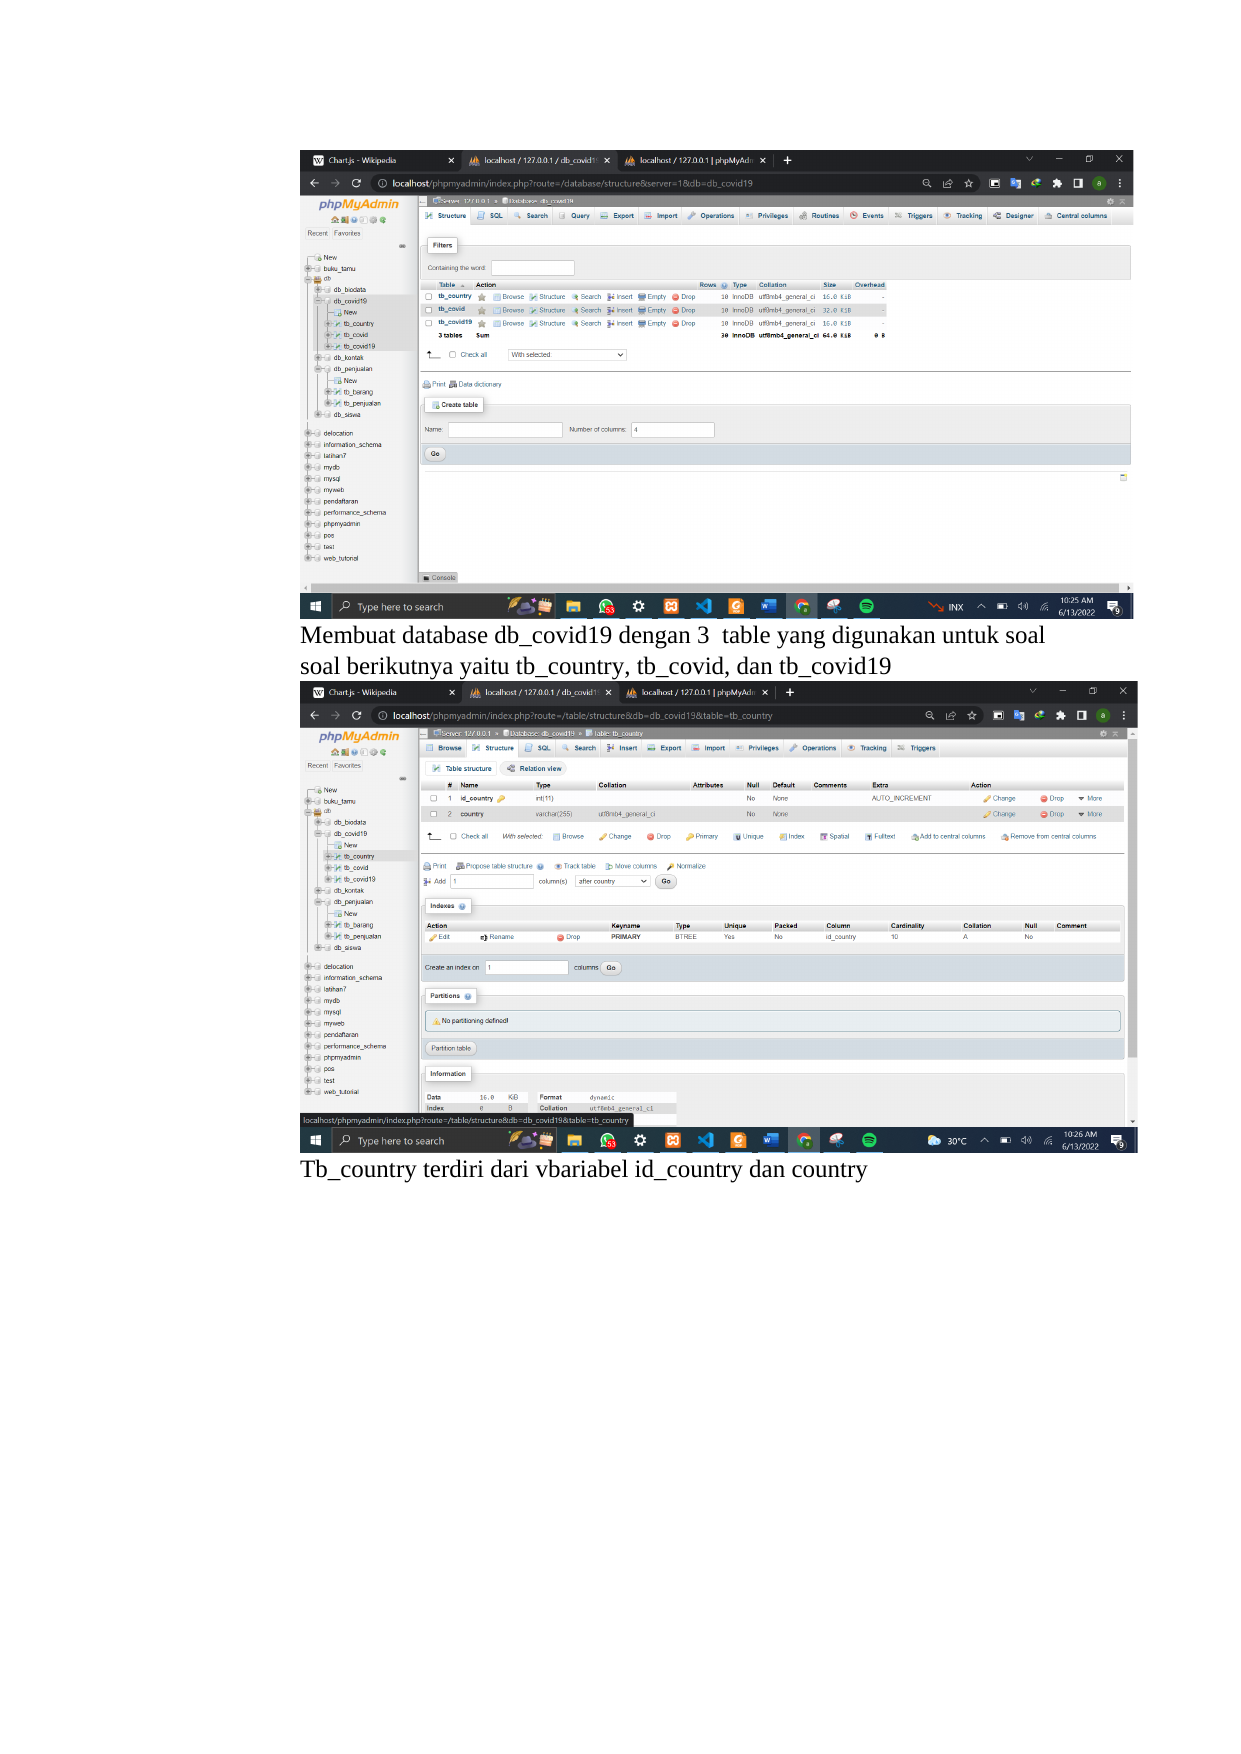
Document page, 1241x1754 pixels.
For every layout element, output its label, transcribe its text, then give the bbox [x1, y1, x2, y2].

picture [300, 681, 1138, 1153]
list Membuat database db_covid19 dengan 3 table yang digunakan untuk soal soal berikutnya yaitu tb_country, tb_covid, dan tb_covid19 [300, 620, 1090, 679]
list Tb_country terdiri dari vbariabel id_country dan country [300, 1154, 1090, 1183]
picture [300, 150, 1134, 619]
